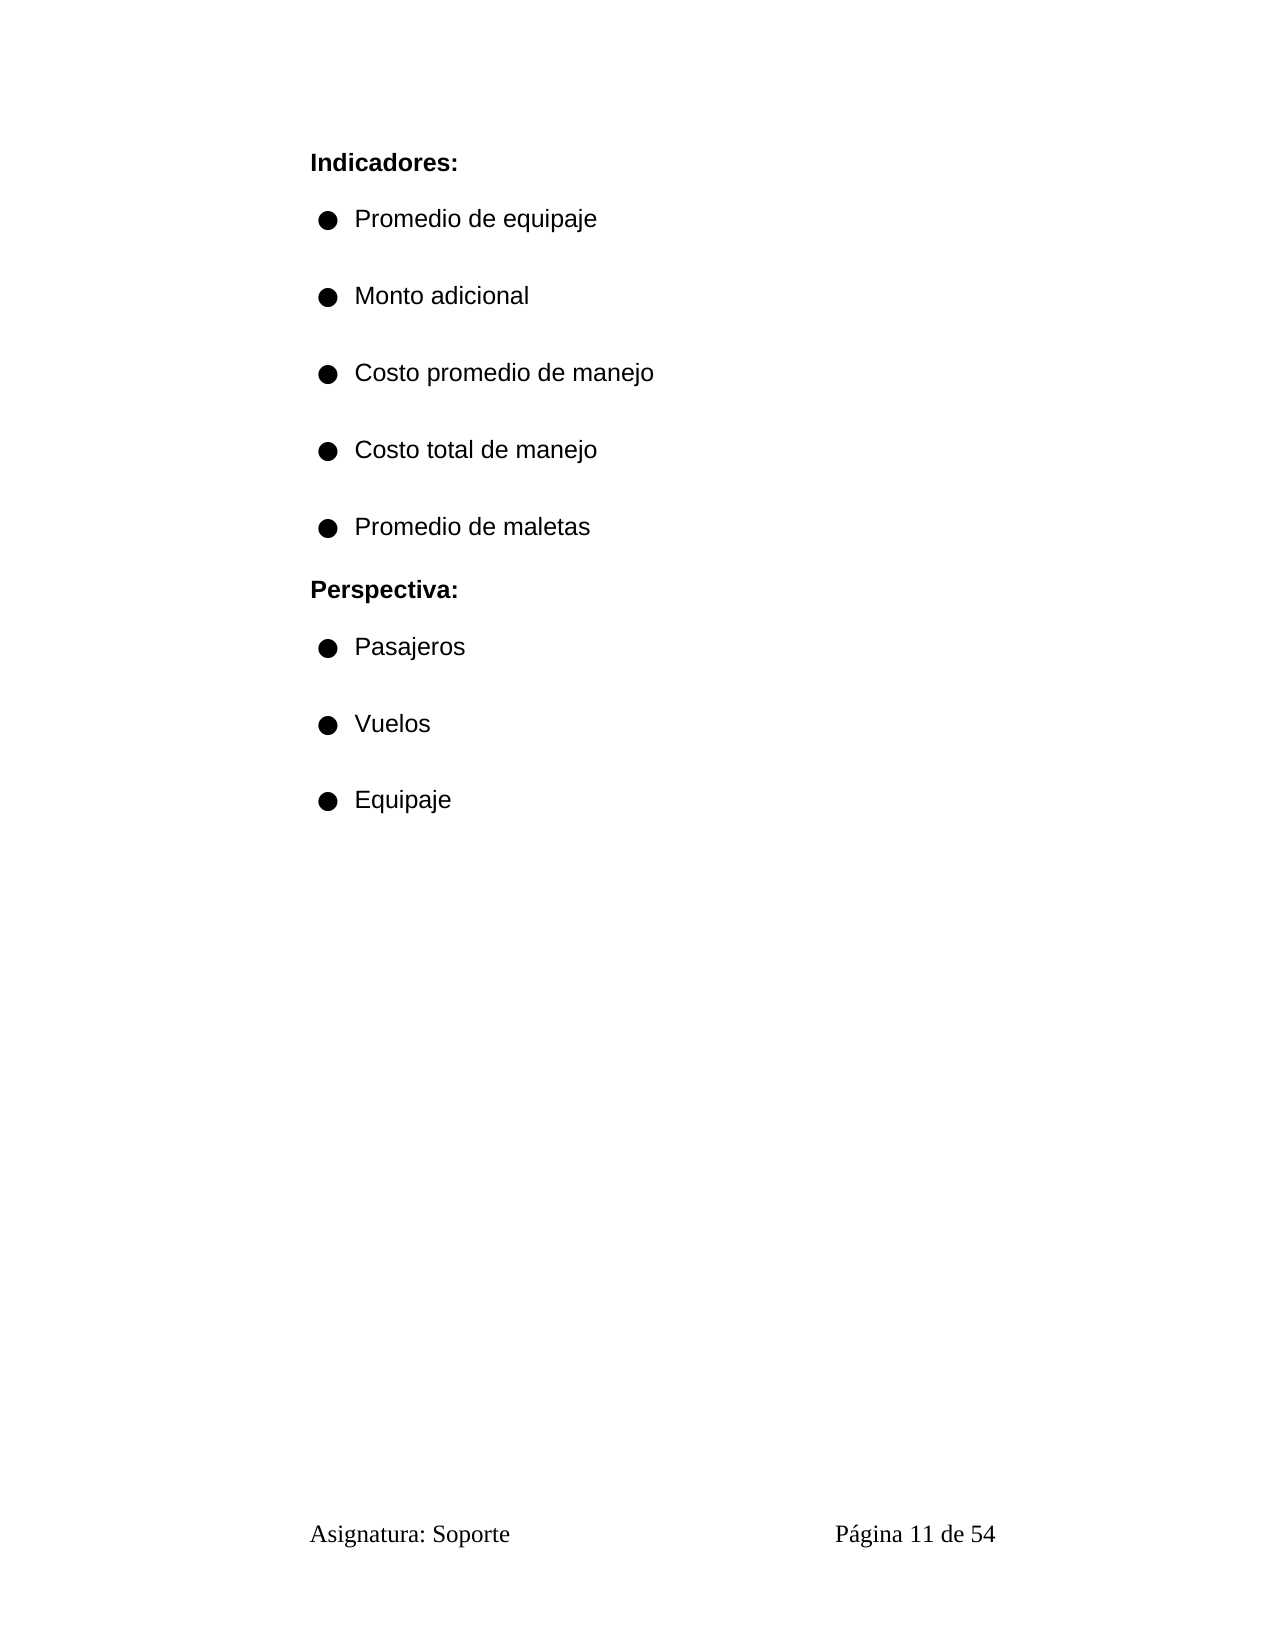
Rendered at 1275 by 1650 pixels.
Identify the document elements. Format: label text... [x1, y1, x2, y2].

text Indicadores: [310, 148, 1098, 176]
list Costo promedio de manejo [317, 344, 1098, 396]
list Costo total de manejo [317, 421, 1098, 473]
list Equipaje [317, 772, 1098, 823]
list Promedio de equipaje [317, 191, 1098, 242]
list Vuelos [317, 695, 1098, 746]
list Monto adicional [317, 268, 1098, 319]
text Perspectiva: [310, 575, 1098, 604]
list Pasajeros [317, 618, 1098, 669]
list Promedio de maletas [317, 498, 1098, 549]
